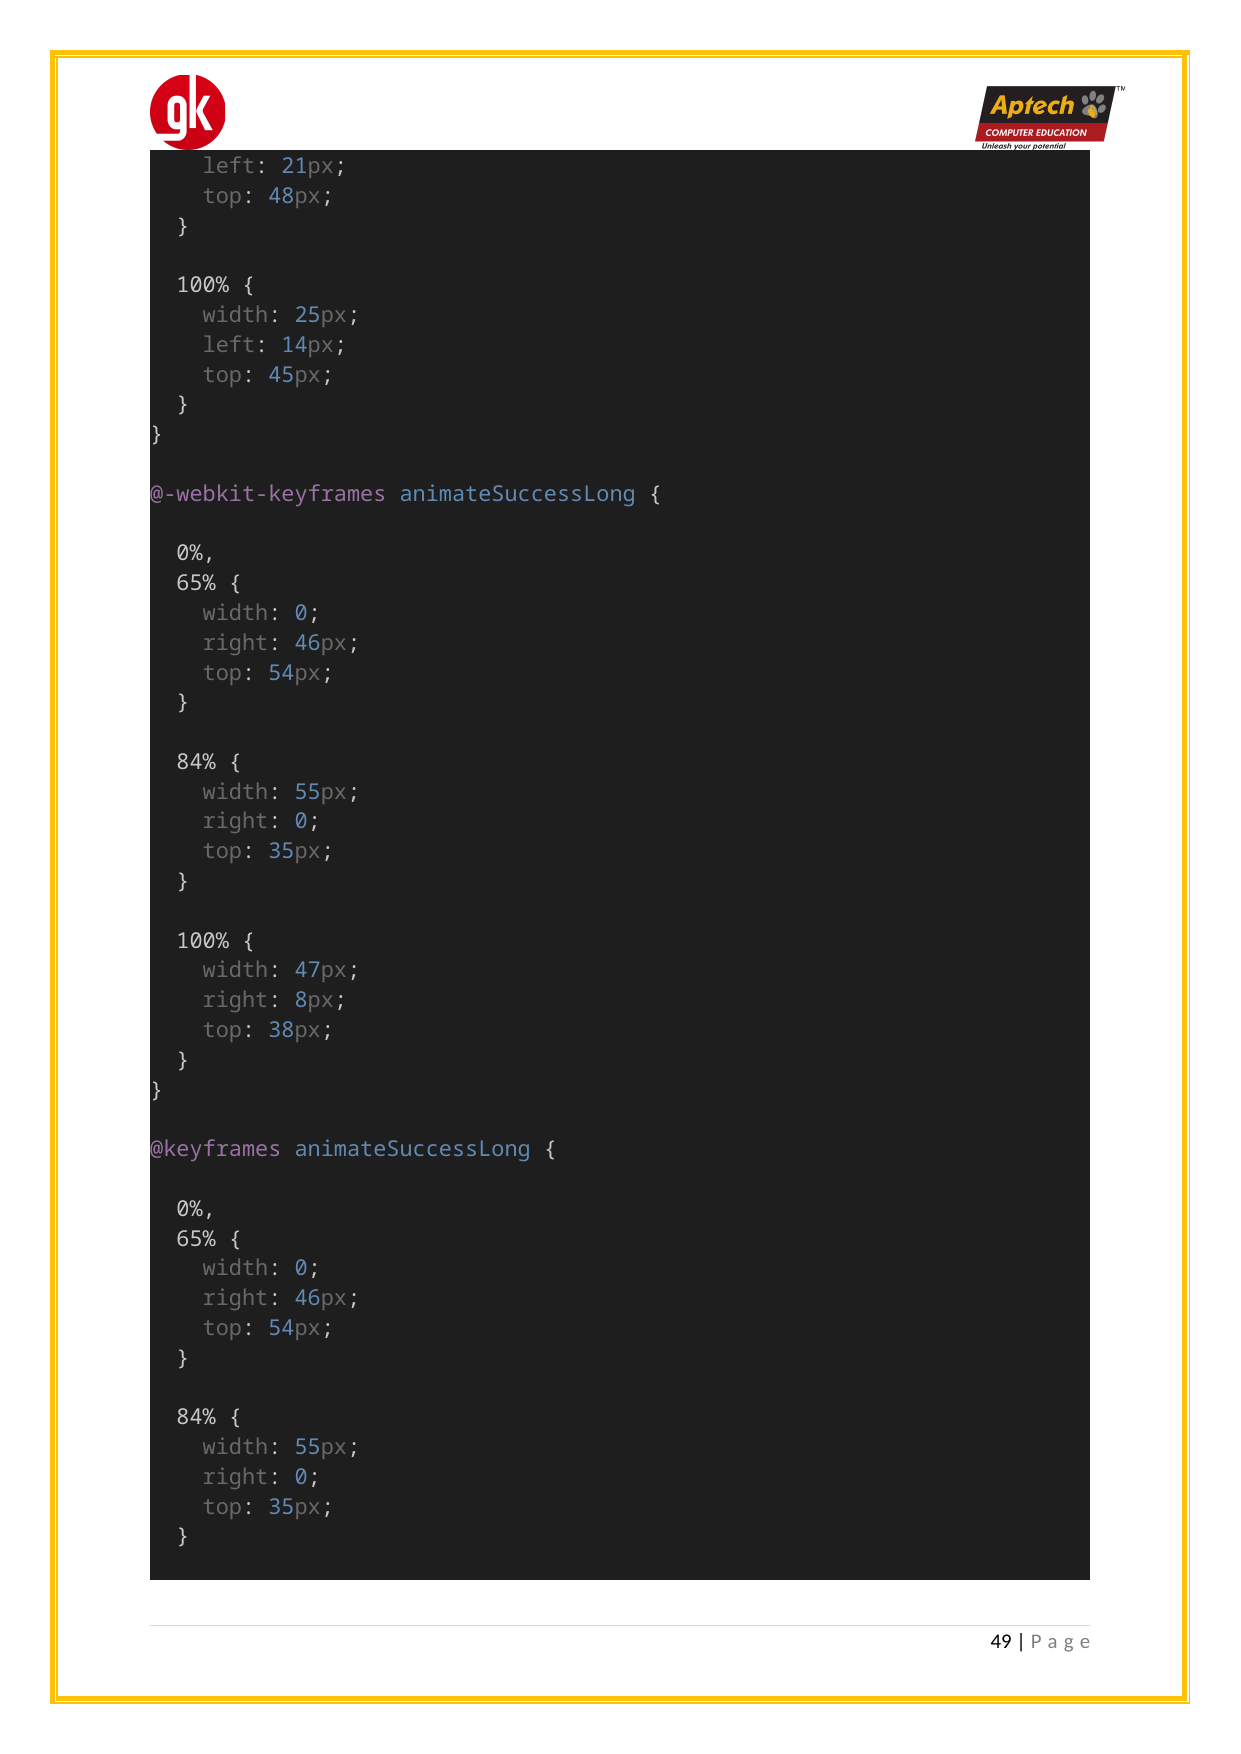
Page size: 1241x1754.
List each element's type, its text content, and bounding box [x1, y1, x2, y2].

text right: 46px; [150, 627, 1090, 656]
text top: 54px; [150, 656, 1090, 686]
text width: 25px; [150, 299, 1090, 329]
picture [975, 86, 1125, 150]
text } [150, 1342, 1090, 1371]
text top: 48px; [150, 180, 1090, 209]
text @-webkit-keyframes animateSuccessLong { [150, 478, 1090, 507]
text left: 21px; [150, 150, 1090, 180]
text } [150, 418, 1090, 448]
text 0%, [150, 1193, 1090, 1222]
text } [150, 1520, 1090, 1550]
text 0%, [150, 537, 1090, 567]
text right: 0; [150, 805, 1090, 835]
text } [150, 1044, 1090, 1073]
text width: 0; [150, 1252, 1090, 1282]
text right: 46px; [150, 1282, 1090, 1312]
text } [150, 388, 1090, 418]
text 100% { [150, 924, 1090, 954]
text } [150, 1073, 1090, 1103]
text top: 38px; [150, 1014, 1090, 1044]
text 84% { [150, 1401, 1090, 1431]
text right: 8px; [150, 984, 1090, 1014]
text left: 14px; [150, 329, 1090, 358]
text 84% { [150, 746, 1090, 776]
text 65% { [150, 1222, 1090, 1252]
picture [150, 75, 226, 150]
text 100% { [150, 269, 1090, 299]
text width: 55px; [150, 1431, 1090, 1461]
text top: 45px; [150, 358, 1090, 388]
text width: 55px; [150, 776, 1090, 805]
text top: 35px; [150, 835, 1090, 865]
text right: 0; [150, 1461, 1090, 1491]
text width: 47px; [150, 954, 1090, 984]
text } [150, 865, 1090, 895]
text top: 54px; [150, 1312, 1090, 1342]
text top: 35px; [150, 1491, 1090, 1520]
text width: 0; [150, 597, 1090, 627]
text } [150, 686, 1090, 716]
text } [150, 209, 1090, 239]
text 65% { [150, 567, 1090, 597]
text @keyframes animateSuccessLong { [150, 1133, 1090, 1163]
